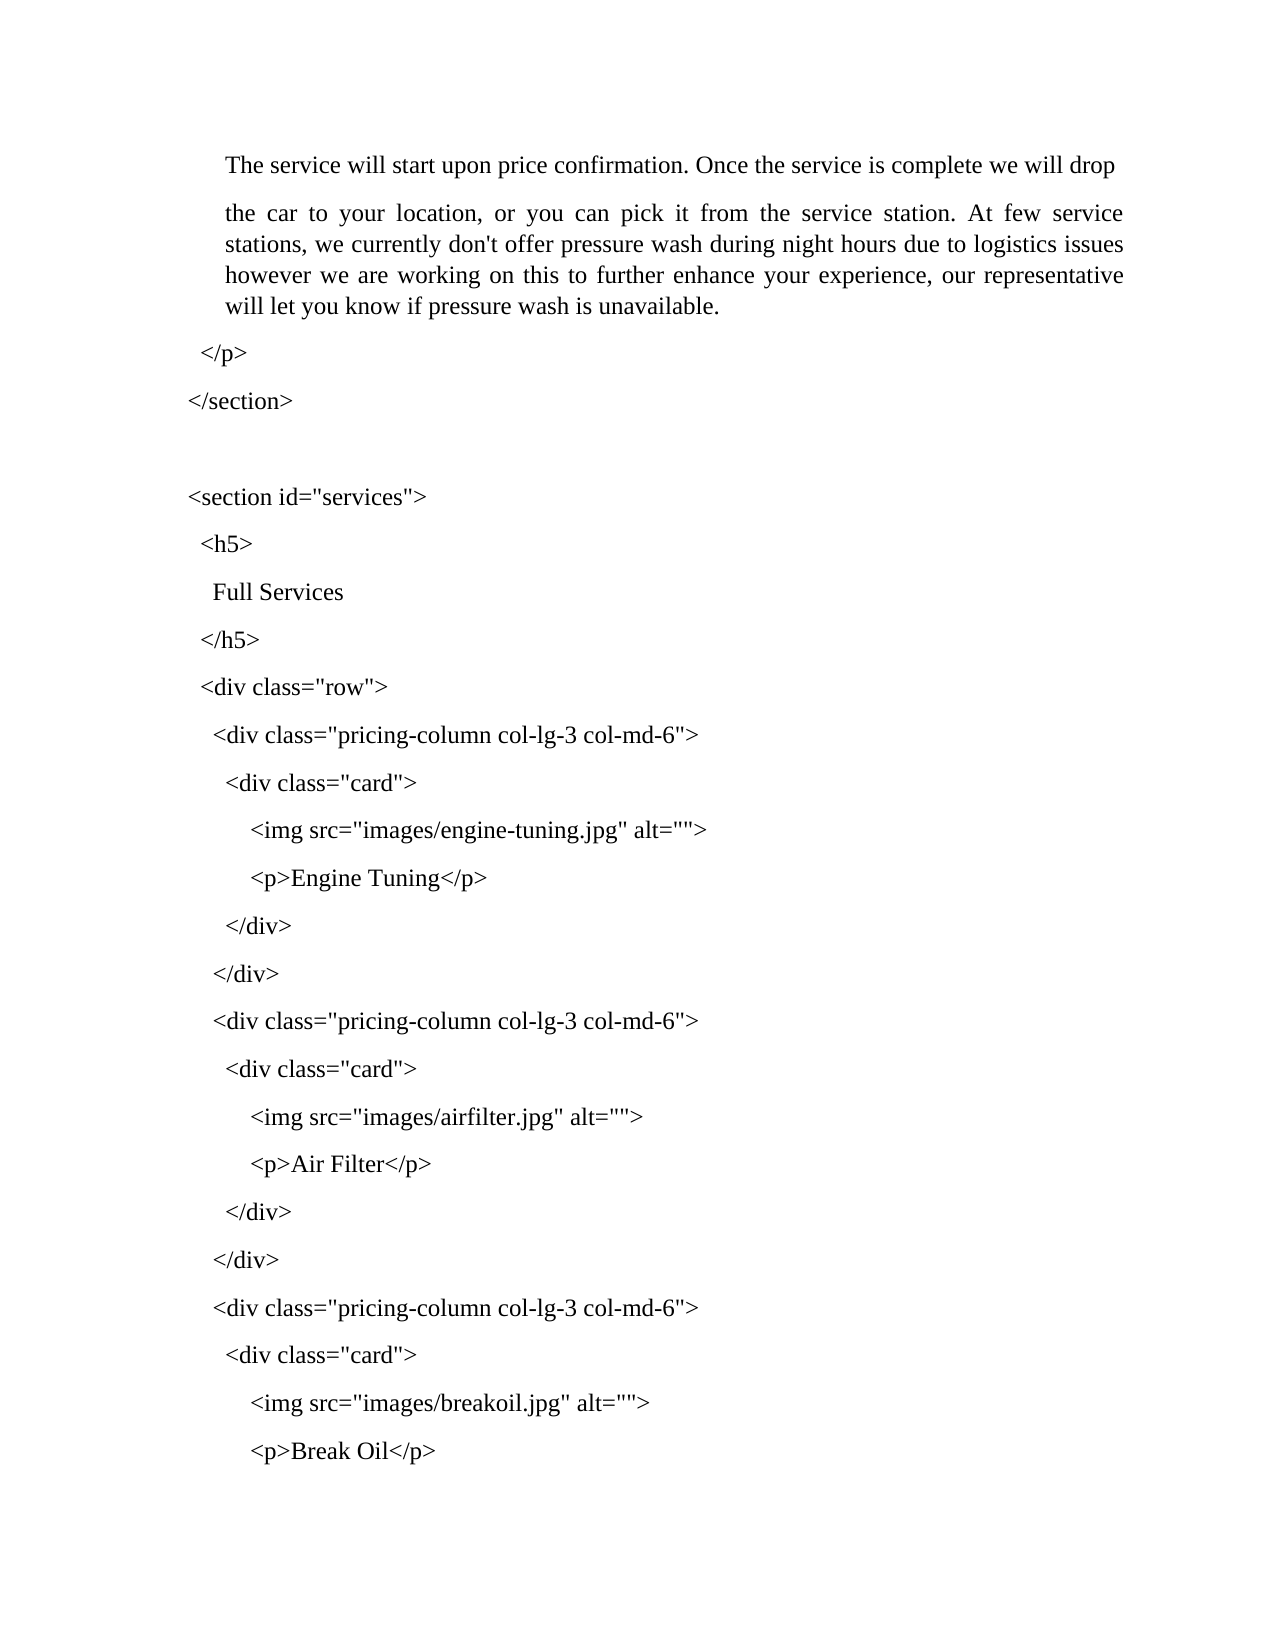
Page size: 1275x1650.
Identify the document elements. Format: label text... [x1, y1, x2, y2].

text </div> [150, 1245, 1125, 1274]
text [150, 1293, 1125, 1321]
text <div class="pricing-column col-lg-3 col-md-6"> [150, 1006, 1125, 1035]
text <div class="card"> [150, 768, 1125, 797]
text the car to your location, or you can pick it from the service station. At few service stations, we currently don't offer pressure wash during night hours due to logistics issues however we are working on this to further enhance your experience, our representative will let you know if pressure wash is unavailable. [225, 198, 1125, 319]
text <div class="row"> [150, 672, 1125, 701]
text </div> [150, 959, 1125, 987]
text <h5> [150, 529, 1125, 558]
text </section> [150, 386, 1125, 415]
text </p> [150, 338, 1125, 367]
text </h5> [150, 625, 1125, 653]
text </div> [150, 1197, 1125, 1226]
text <p>Break Oil</p> [150, 1436, 1125, 1464]
text <div class="card"> [150, 1054, 1125, 1083]
text <img src="images/engine-tuning.jpg" alt=""> [150, 816, 1125, 844]
text <img src="images/breakoil.jpg" alt=""> [150, 1388, 1125, 1417]
text <section id="services"> [150, 482, 1125, 510]
text The service will start upon price confirmation. Once the service is complete we will drop [150, 150, 1125, 179]
text <div class="card"> [150, 1340, 1125, 1369]
text Full Services [150, 577, 1125, 606]
text <div class="pricing-column col-lg-3 col-md-6"> [150, 720, 1125, 749]
text <p>Engine Tuning</p> [150, 863, 1125, 892]
text <img src="images/airfilter.jpg" alt=""> [150, 1102, 1125, 1131]
text </div> [150, 911, 1125, 940]
text <p>Air Filter</p> [150, 1149, 1125, 1178]
